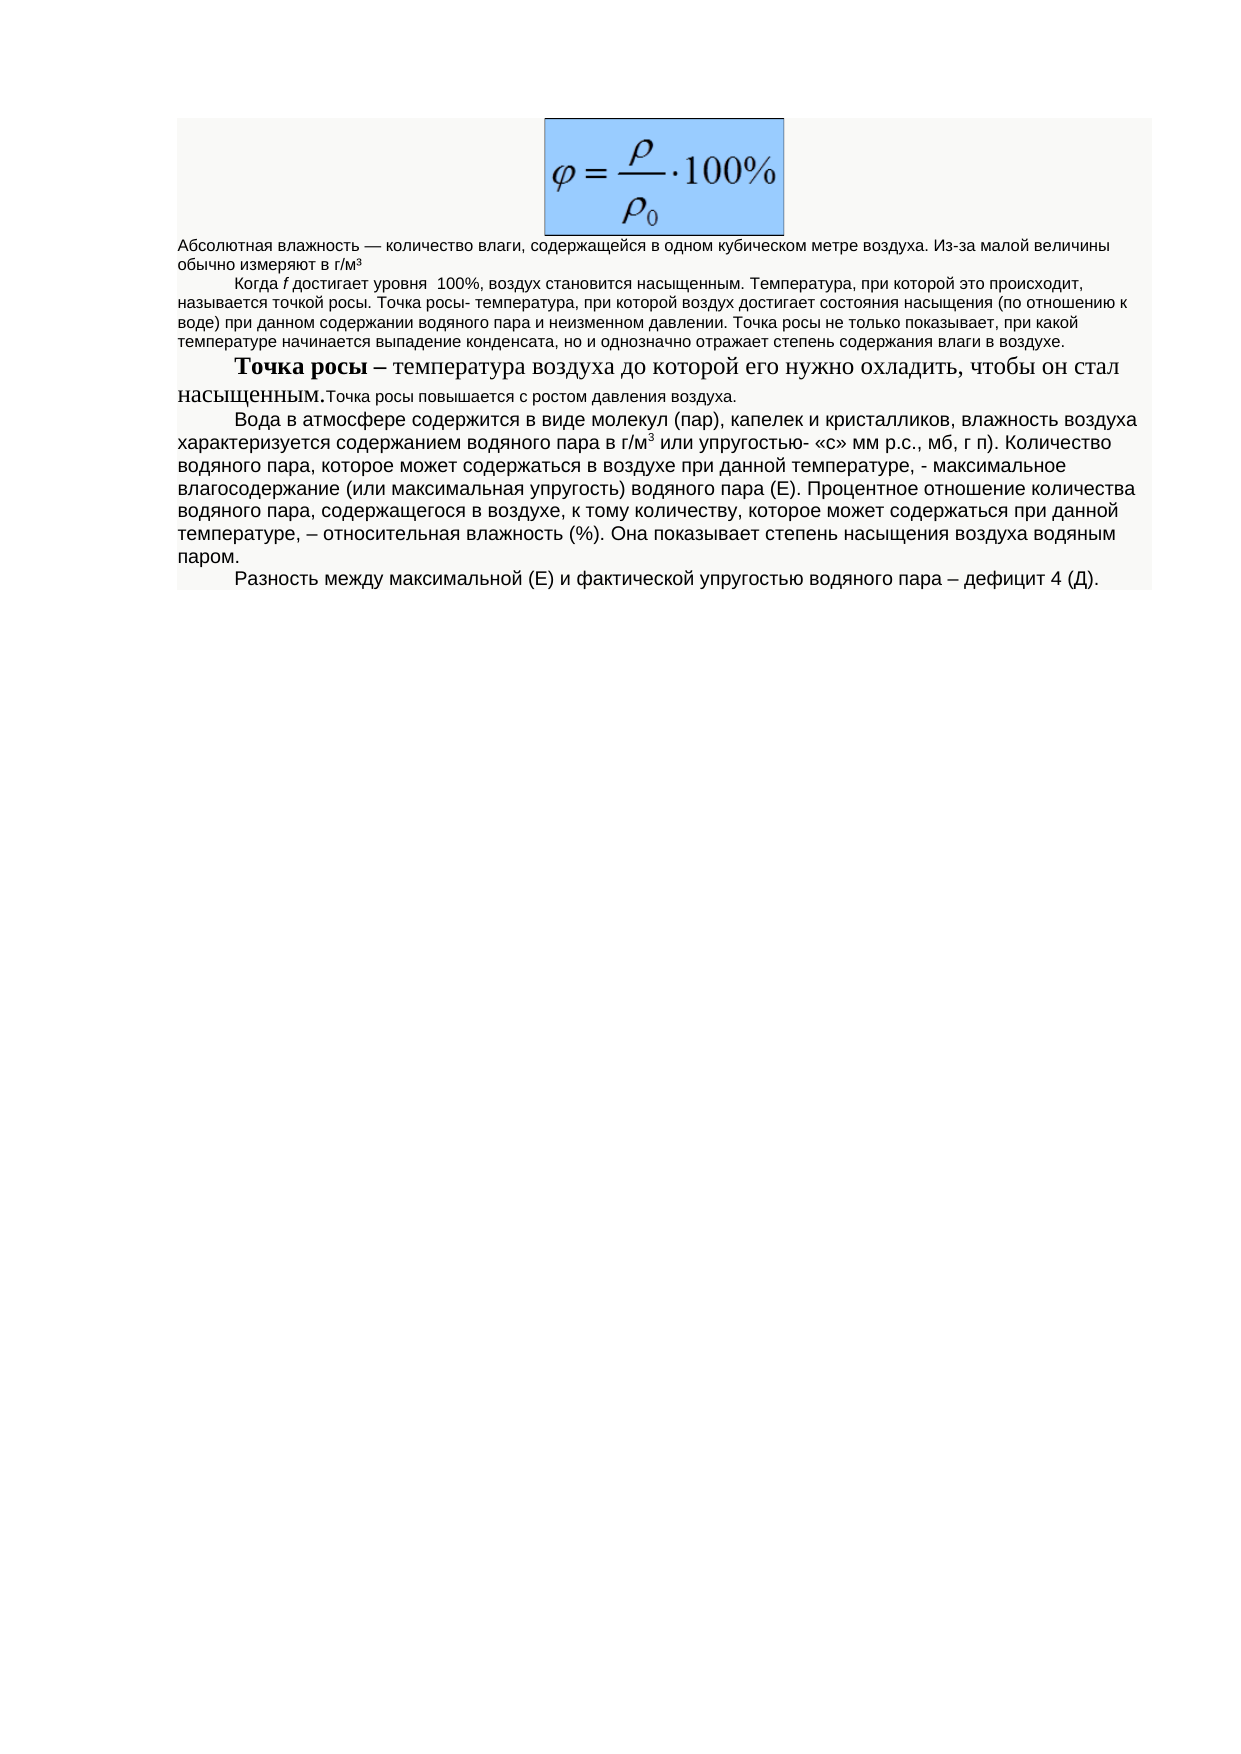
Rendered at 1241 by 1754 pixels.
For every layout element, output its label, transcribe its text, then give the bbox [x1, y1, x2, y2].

text Вода в атмосфере содержится в виде молекул (пар), капелек и кристалликов, влажность воздуха характеризуется содержанием водяного пара в г/м3 или упругостью- «с» мм р.с., мб, г п). Количество водяного пара, которое может содержаться в воздухе при данной температуре, - максимальное влагосодержание (или максимальная упругость) водяного пара (Е). Процентное отношение количества водяного пара, содержащегося в воздухе, к тому количеству, которое может содержаться при данной температуре, – относительная влажность (%). Она показывает степень насыщения воздуха водяным паром. [177, 408, 1152, 567]
text Абсолютная влажность — количество влаги, содержащейся в одном кубическом метре воздуха. Из-за малой величины обычно измеряют в г/м³ [177, 236, 1152, 274]
text Когда f достигает уровня 100%, воздух становится насыщенным. Температура, при которой это происходит, называется точкой росы. Точка росы- температура, при которой воздух достигает состояния насыщения (по отношению к воде) при данном содержании водяного пара и неизменном давлении. Точка росы не только показывает, при какой температуре начинается выпадение конденсата, но и однозначно отражает степень содержания влаги в воздухе. [177, 274, 1152, 351]
text Точка росы – температура воздуха до которой его нужно охладить, чтобы он стал насыщенным.Точка росы повышается с ростом давления воздуха. [177, 351, 1152, 408]
picture [544, 118, 785, 236]
text Разность между максимальной (Е) и фактической упругостью водяного пара – дефицит 4 (Д). [177, 567, 1152, 590]
